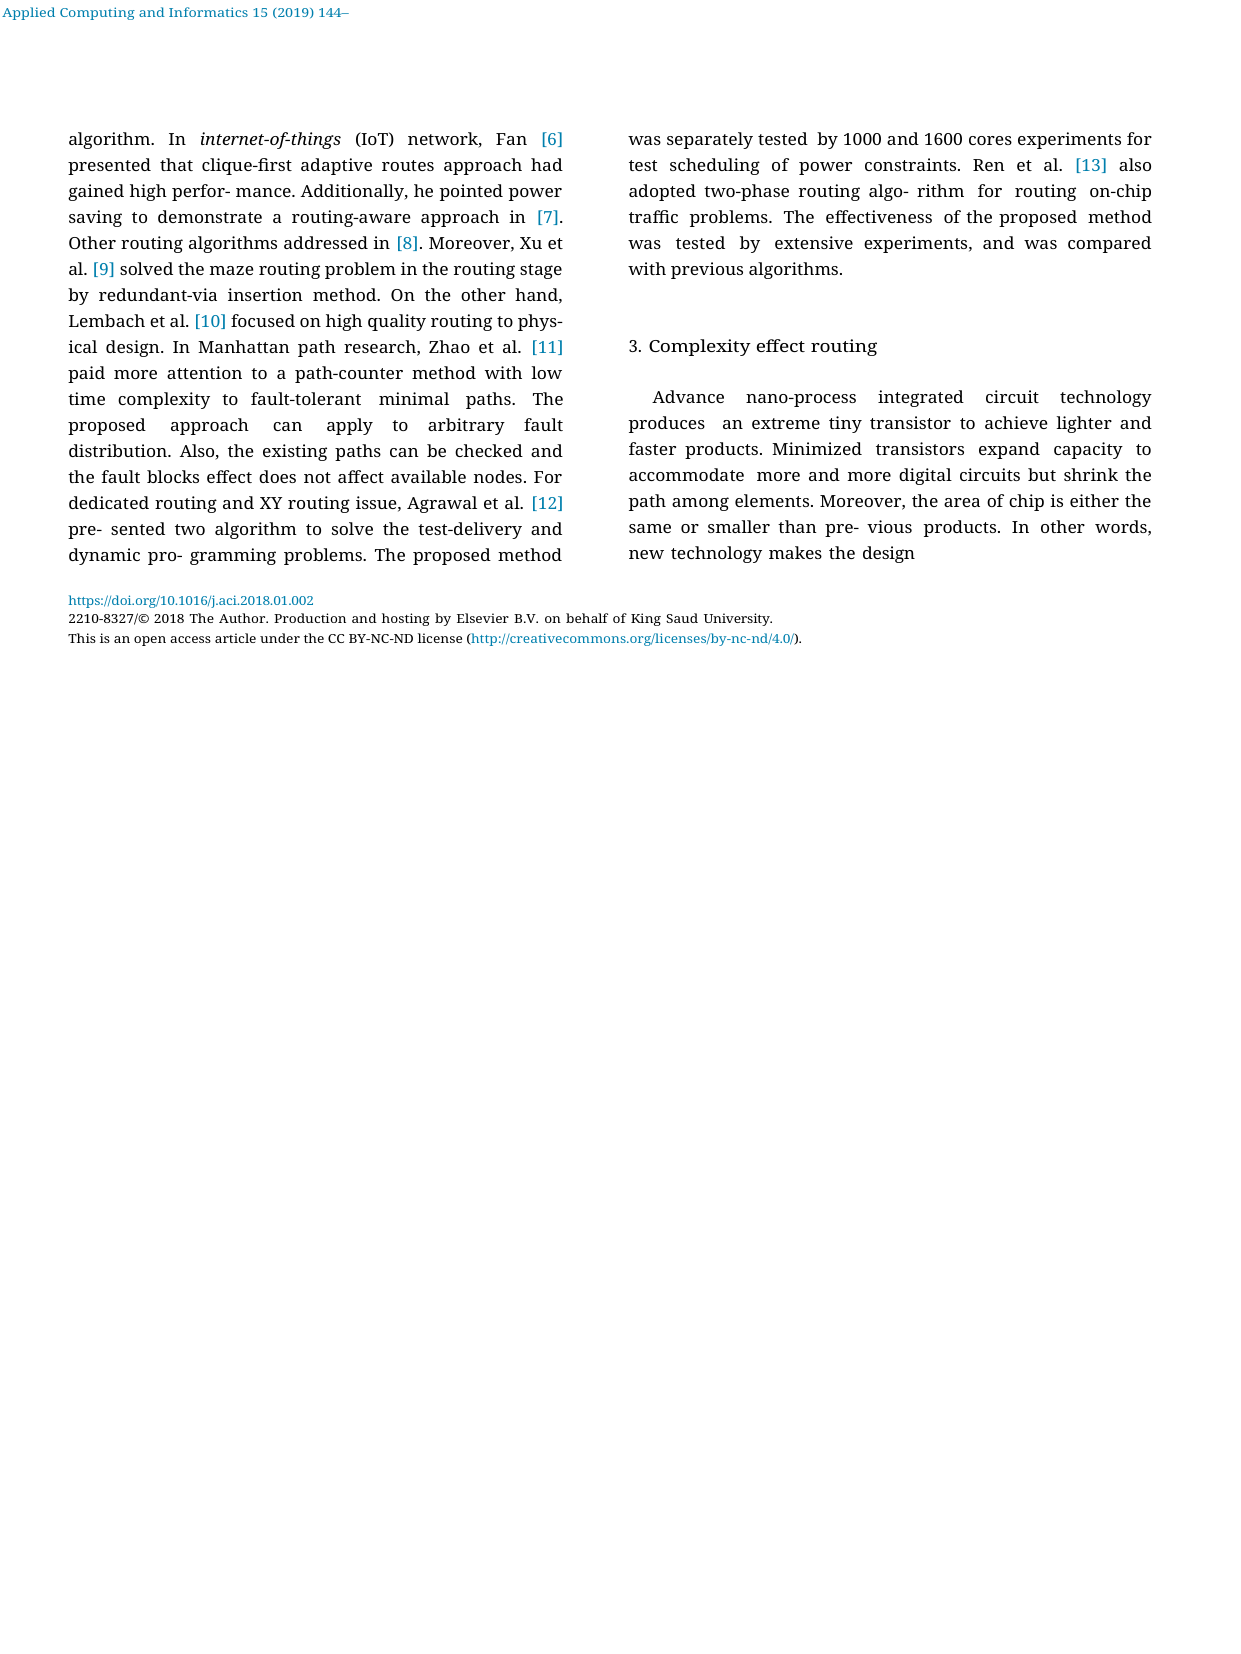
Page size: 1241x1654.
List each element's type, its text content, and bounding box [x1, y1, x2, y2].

text This is an open access article under the CC BY-NC-ND license (http://creativecommons.org/licenses/by-nc-nd/4.0/). [68, 630, 1184, 647]
text 2210-8327/© 2018 The Author. Production and hosting by Elsevier B.V. on behalf of King Saud University. [68, 611, 1184, 628]
picture [207, 595, 211, 607]
picture [325, 8, 348, 15]
picture [2, 8, 8, 17]
picture [82, 598, 91, 606]
picture [107, 595, 111, 607]
picture [651, 633, 658, 645]
picture [790, 633, 794, 645]
text algorithm. In internet-of-things (IoT) network, Fan [6] presented that clique-first adaptive routes approach had gained high perfor- mance. Additionally, he pointed power saving to demonstrate a routing-aware approach in [7]. Other routing algorithms addressed in [8]. Moreover, Xu et al. [9] solved the maze routing problem in the routing stage by redundant-via insertion method. On the other hand, Lembach et al. [10] focused on high quality routing to phys- ical design. In Manhattan path research, Zhao et al. [11] paid more attention to a path-counter method with low time complexity to fault-tolerant minimal paths. The proposed approach can apply to arbitrary fault distribution. Also, the existing paths can be checked and the fault blocks effect does not affect available nodes. For dedicated routing and XY routing issue, Agrawal et al. [12] pre- sented two algorithm to solve the test-delivery and dynamic pro- gramming problems. The proposed method was separately tested by 1000 and 1600 cores experiments for test scheduling of power constraints. Ren et al. [13] also adopted two-phase routing algo- rithm for routing on-chip traffic problems. The effectiveness of the proposed method was tested by extensive experiments, and was compared with previous algorithms. [68, 127, 563, 566]
picture [761, 633, 766, 643]
picture [156, 595, 164, 607]
picture [768, 633, 772, 645]
picture [538, 635, 545, 643]
picture [104, 595, 108, 607]
picture [94, 10, 104, 17]
text https://doi.org/10.1016/j.aci.2018.01.002 [68, 592, 1184, 609]
text algorithm. In internet-of-things (IoT) network, Fan [6] presented that clique-first adaptive routes approach had gained high perfor- mance. Additionally, he pointed power saving to demonstrate a routing-aware approach in [7]. Other routing algorithms addressed in [8]. Moreover, Xu et al. [9] solved the maze routing problem in the routing stage by redundant-via insertion method. On the other hand, Lembach et al. [10] focused on high quality routing to phys- ical design. In Manhattan path research, Zhao et al. [11] paid more attention to a path-counter method with low time complexity to fault-tolerant minimal paths. The proposed approach can apply to arbitrary fault distribution. Also, the existing paths can be checked and the fault blocks effect does not affect available nodes. For dedicated routing and XY routing issue, Agrawal et al. [12] pre- sented two algorithm to solve the test-delivery and dynamic pro- gramming problems. The proposed method was separately tested by 1000 and 1600 cores experiments for test scheduling of power constraints. Ren et al. [13] also adopted two-phase routing algo- rithm for routing on-chip traffic problems. The effectiveness of the proposed method was tested by extensive experiments, and was compared with previous algorithms. [628, 127, 1152, 280]
picture [772, 634, 779, 641]
picture [719, 636, 726, 646]
picture [278, 8, 284, 15]
list Complexity effect routing [628, 334, 1184, 357]
picture [505, 633, 509, 645]
picture [120, 598, 126, 605]
text Advance nano-process integrated circuit technology produces an extreme tiny transistor to achieve lighter and faster products. Minimized transistors expand capacity to accommodate more and more digital circuits but shrink the path among elements. Moreover, the area of chip is either the same or smaller than pre- vious products. In other words, new technology makes the design [628, 385, 1152, 564]
picture [501, 633, 505, 645]
